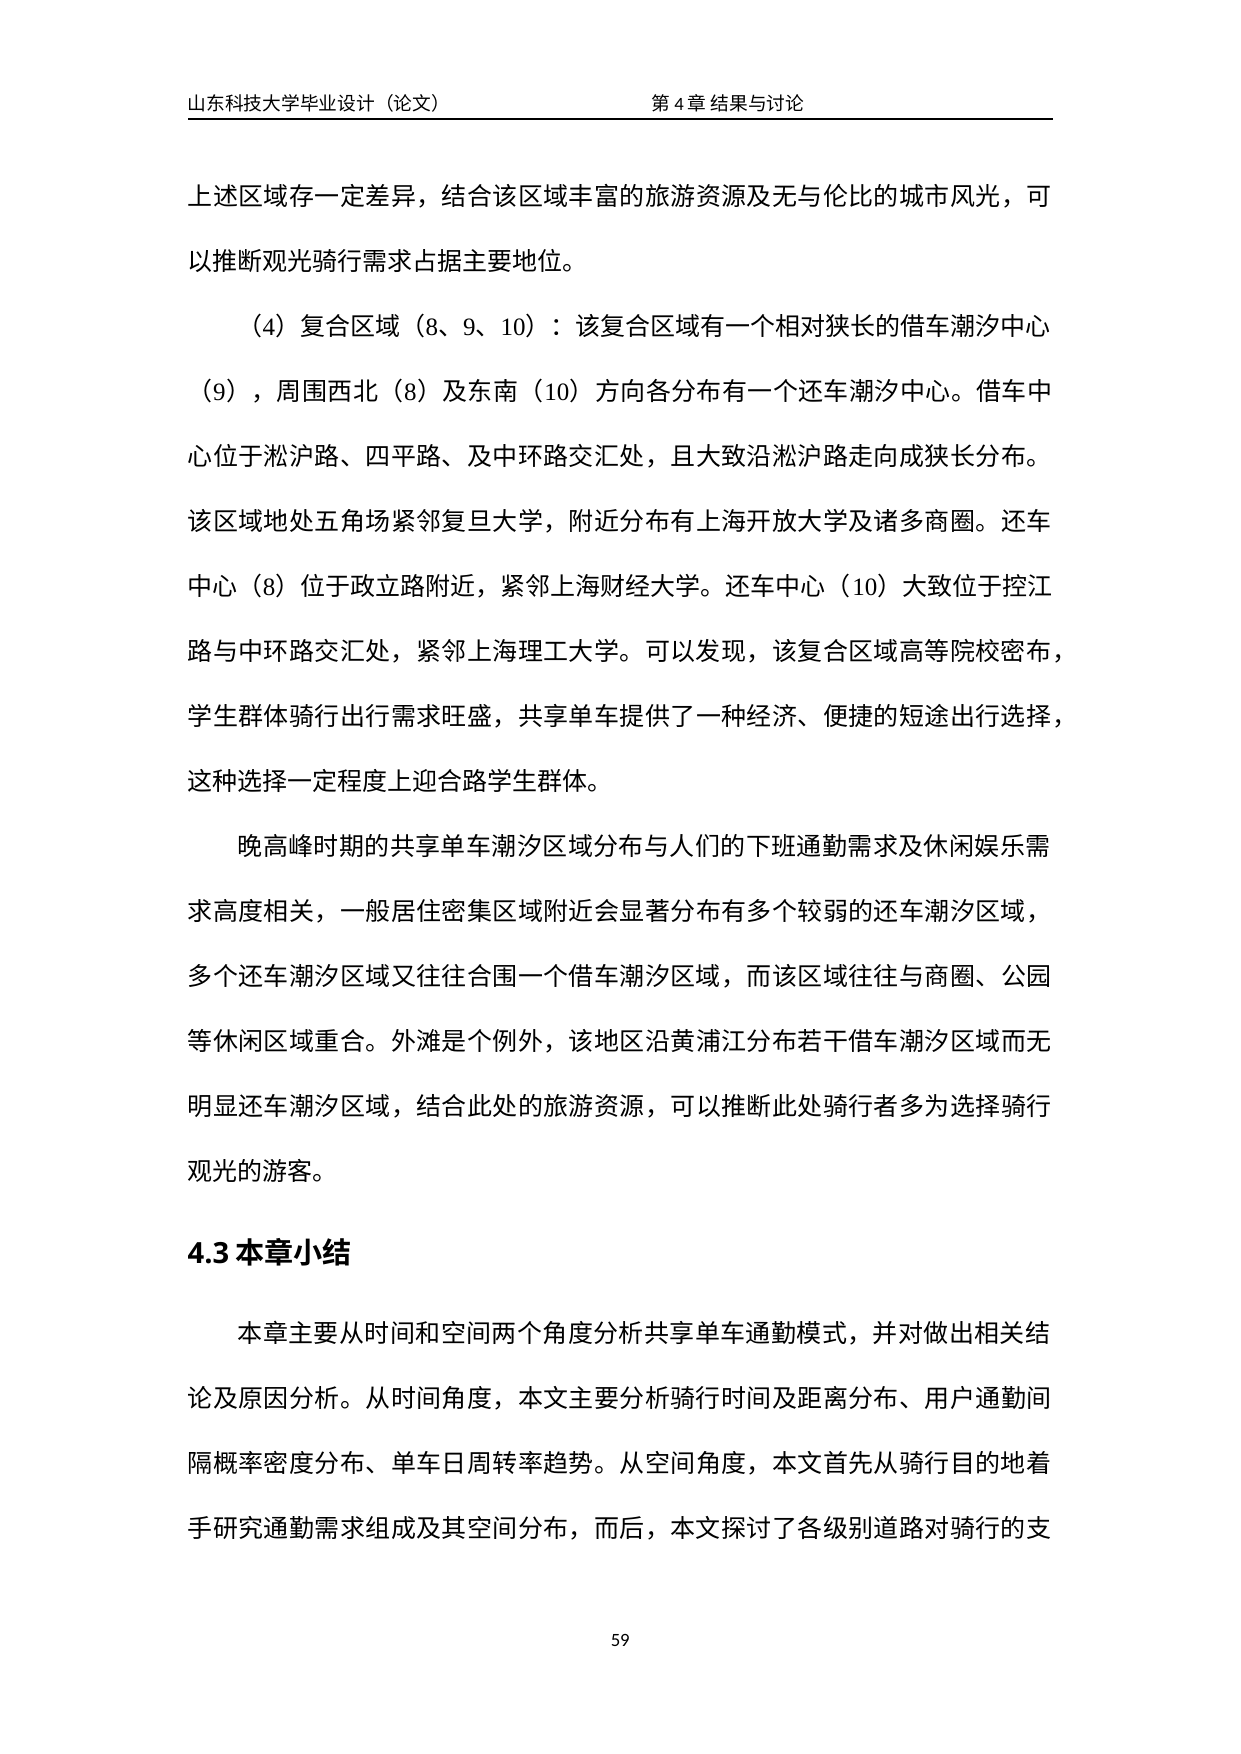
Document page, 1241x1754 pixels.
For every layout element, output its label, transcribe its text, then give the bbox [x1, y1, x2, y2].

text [187, 1299, 1053, 1559]
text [187, 162, 1053, 292]
text （4）复合区域（8、9、10）：该复合区域有一个相对狭长的借车潮汐中心（9），周围西北（8）及东南（10）方向各分布有一个还车潮汐中心。借车中心位于淞沪路、四平路、及中环路交汇处，且大致沿淞沪路走向成狭长分布。该区域地处五角场紧邻复旦大学，附近分布有上海开放大学及诸多商圈。还车中心（8）位于政立路附近，紧邻上海财经大学。还车中心（10）大致位于控江路与中环路交汇处，紧邻上海理工大学。可以发现，该复合区域高等院校密布，学生群体骑行出行需求旺盛，共享单车提供了一种经济、便捷的短途出行选择，这种选择一定程度上迎合路学生群体。 [187, 292, 1053, 812]
list 4.3本章小结 [187, 1218, 1053, 1283]
text 晚高峰时期的共享单车潮汐区域分布与人们的下班通勤需求及休闲娱乐需求高度相关，一般居住密集区域附近会显著分布有多个较弱的还车潮汐区域，多个还车潮汐区域又往往合围一个借车潮汐区域，而该区域往往与商圈、公园等休闲区域重合。外滩是个例外，该地区沿黄浦江分布若干借车潮汐区域而无明显还车潮汐区域，结合此处的旅游资源，可以推断此处骑行者多为选择骑行观光的游客。 [187, 812, 1053, 1202]
